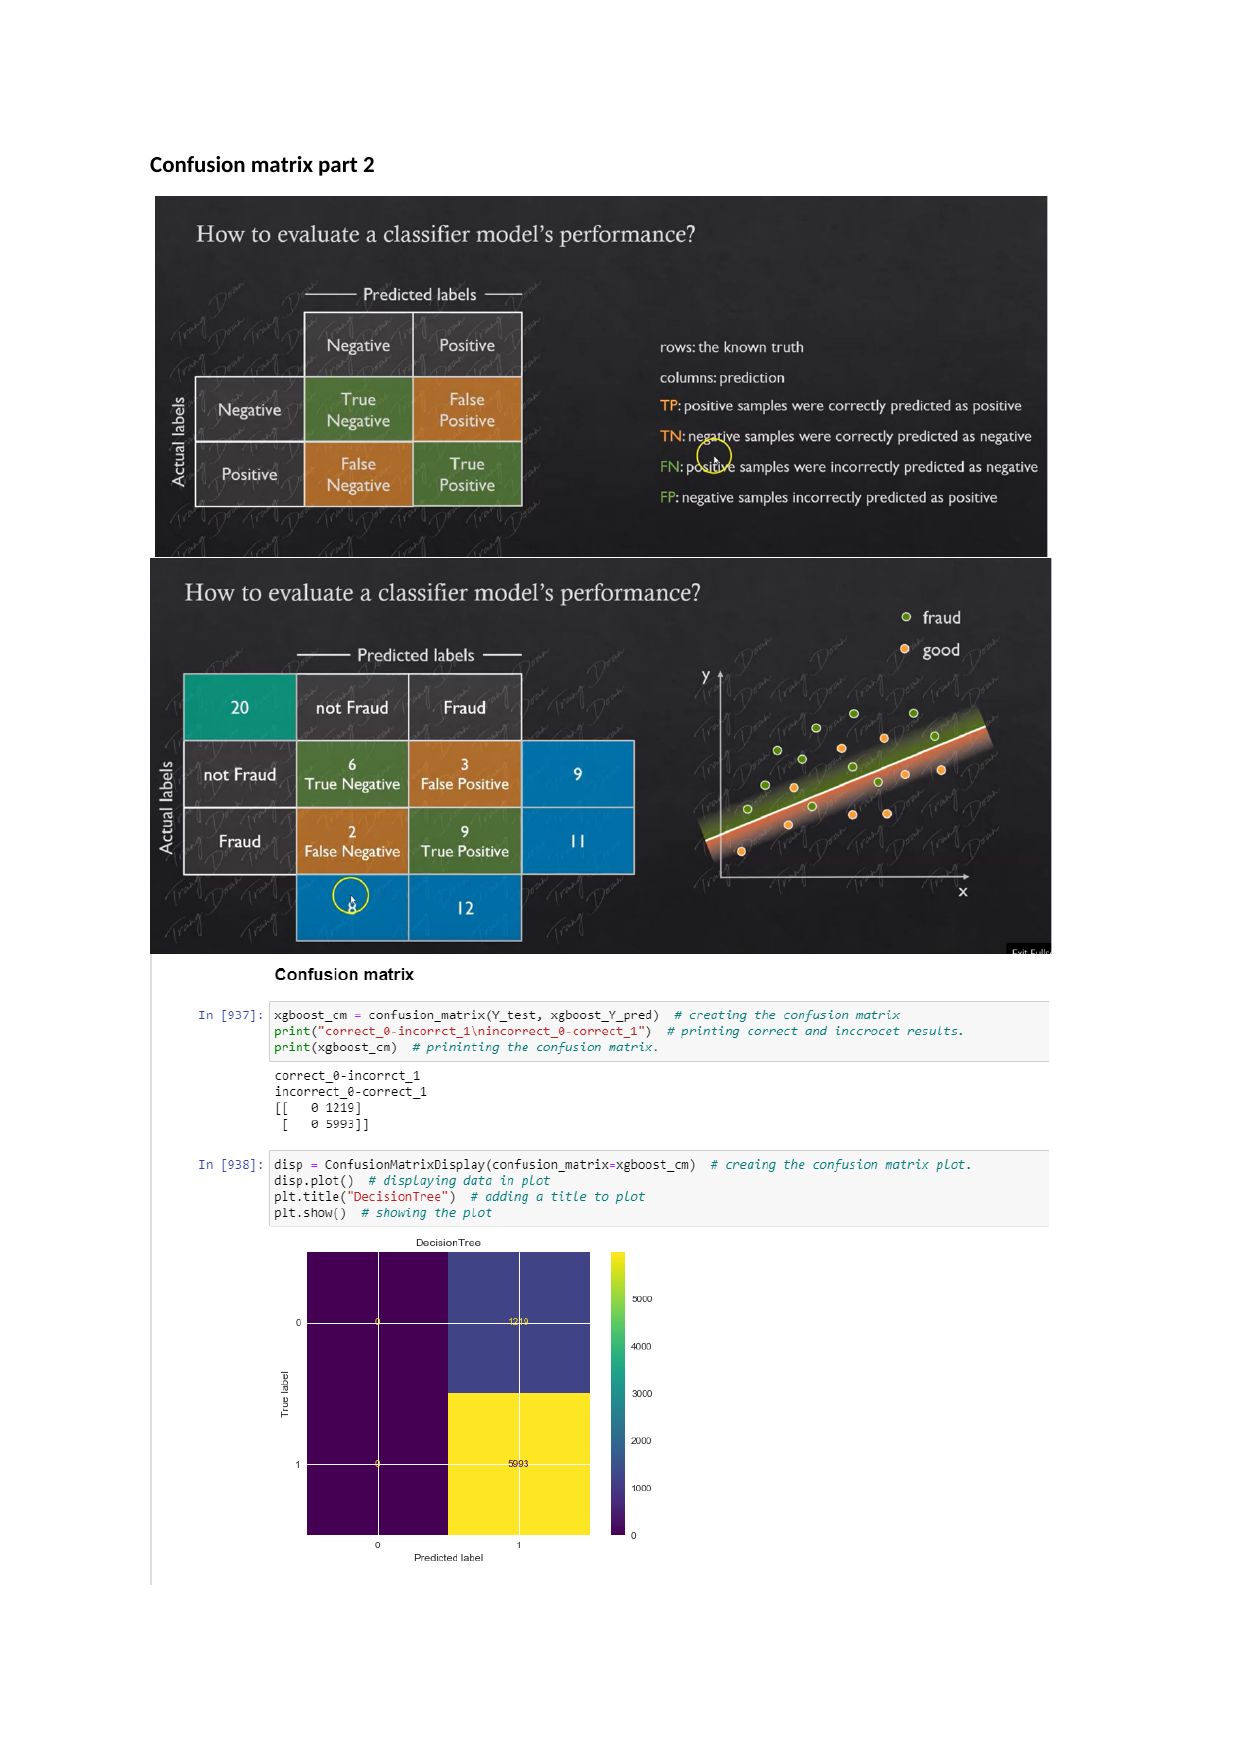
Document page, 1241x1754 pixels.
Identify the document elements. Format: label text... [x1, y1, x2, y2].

picture [150, 558, 1052, 1585]
picture [155, 196, 1048, 557]
text Confusion matrix part 2 [150, 150, 1090, 178]
